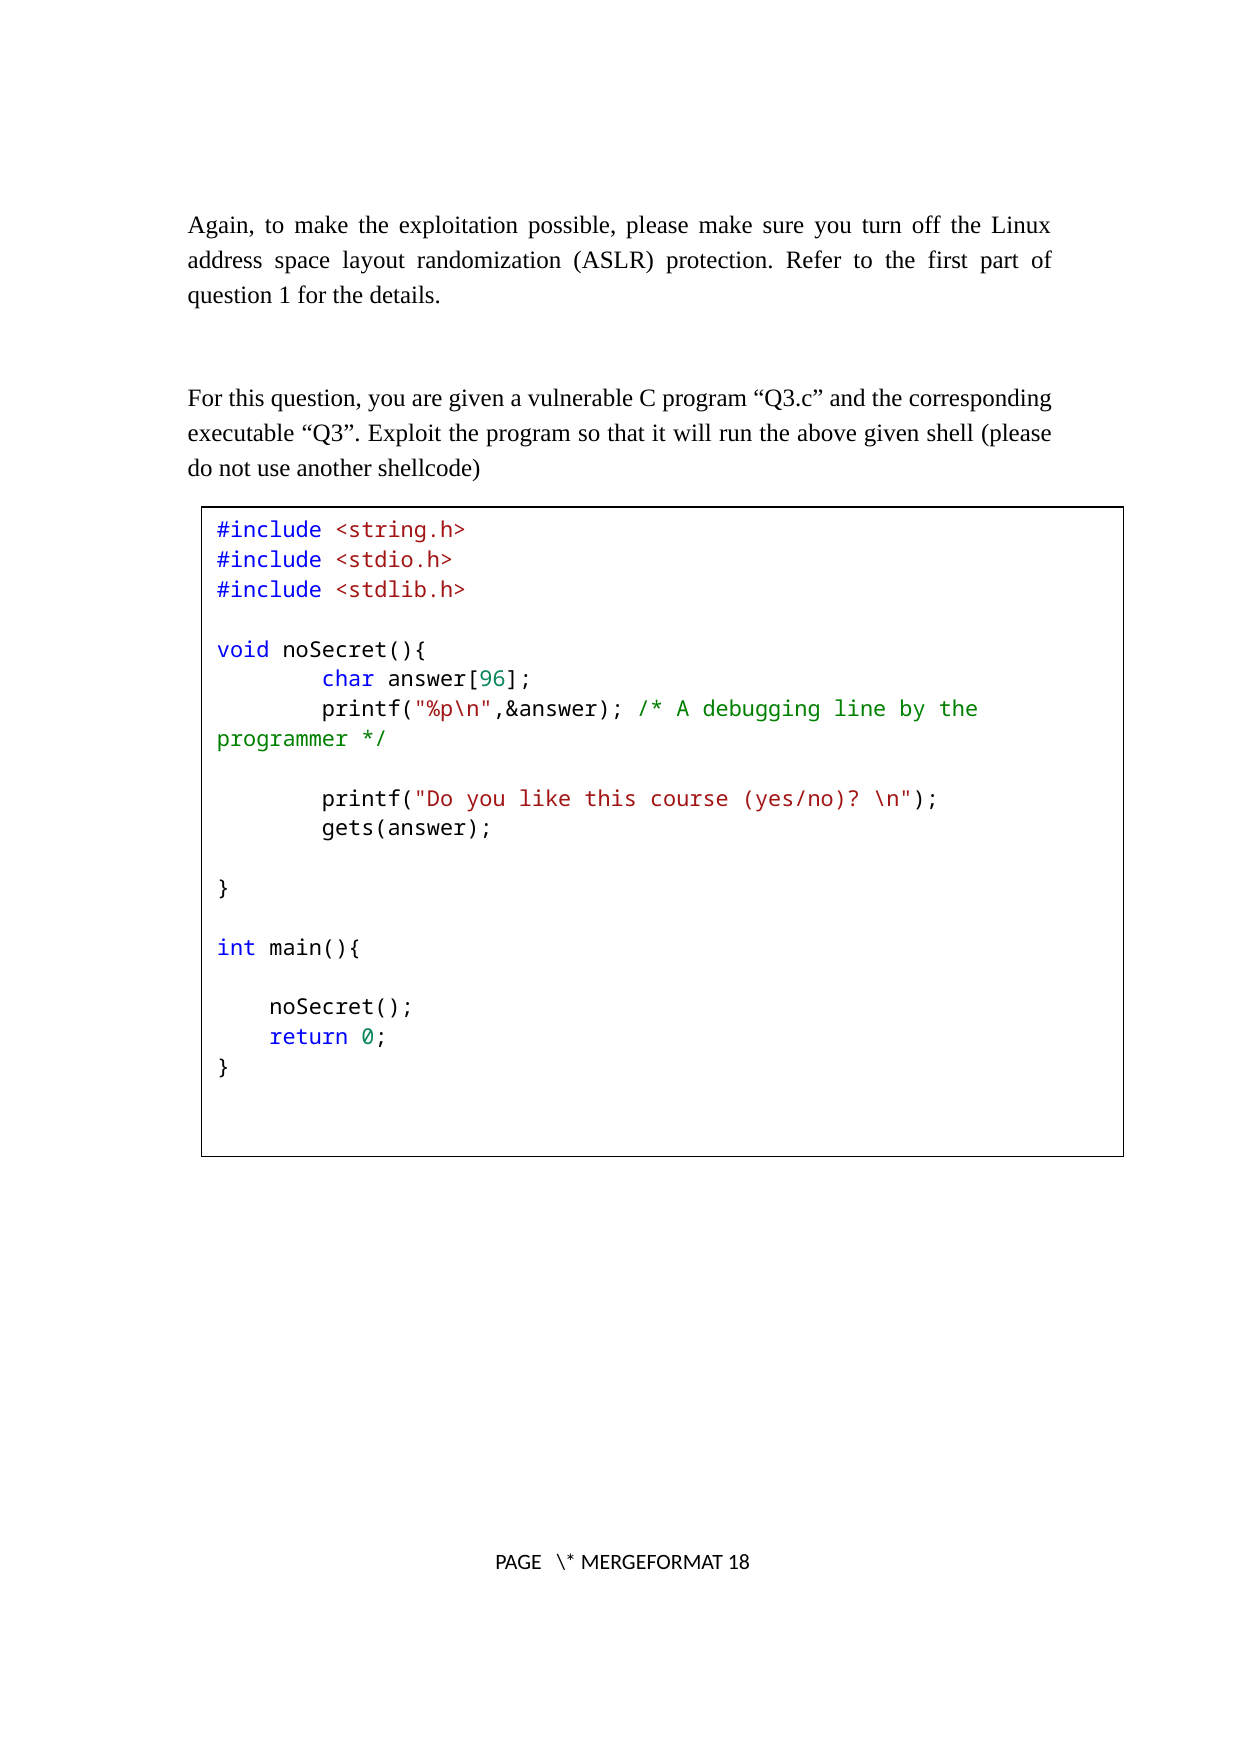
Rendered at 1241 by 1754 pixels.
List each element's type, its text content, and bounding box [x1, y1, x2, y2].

text Again, to make the exploitation possible, please make sure you turn off the Linux address space layout randomization (ASLR) protection. Refer to the first part of question 1 for the details. [187, 208, 1053, 310]
text For this question, you are given a vulnerable C program “Q3.c” and the corresponding executable “Q3”. Exploit the program so that it will run the above given shell (please do not use another shellcode) [187, 381, 1053, 483]
